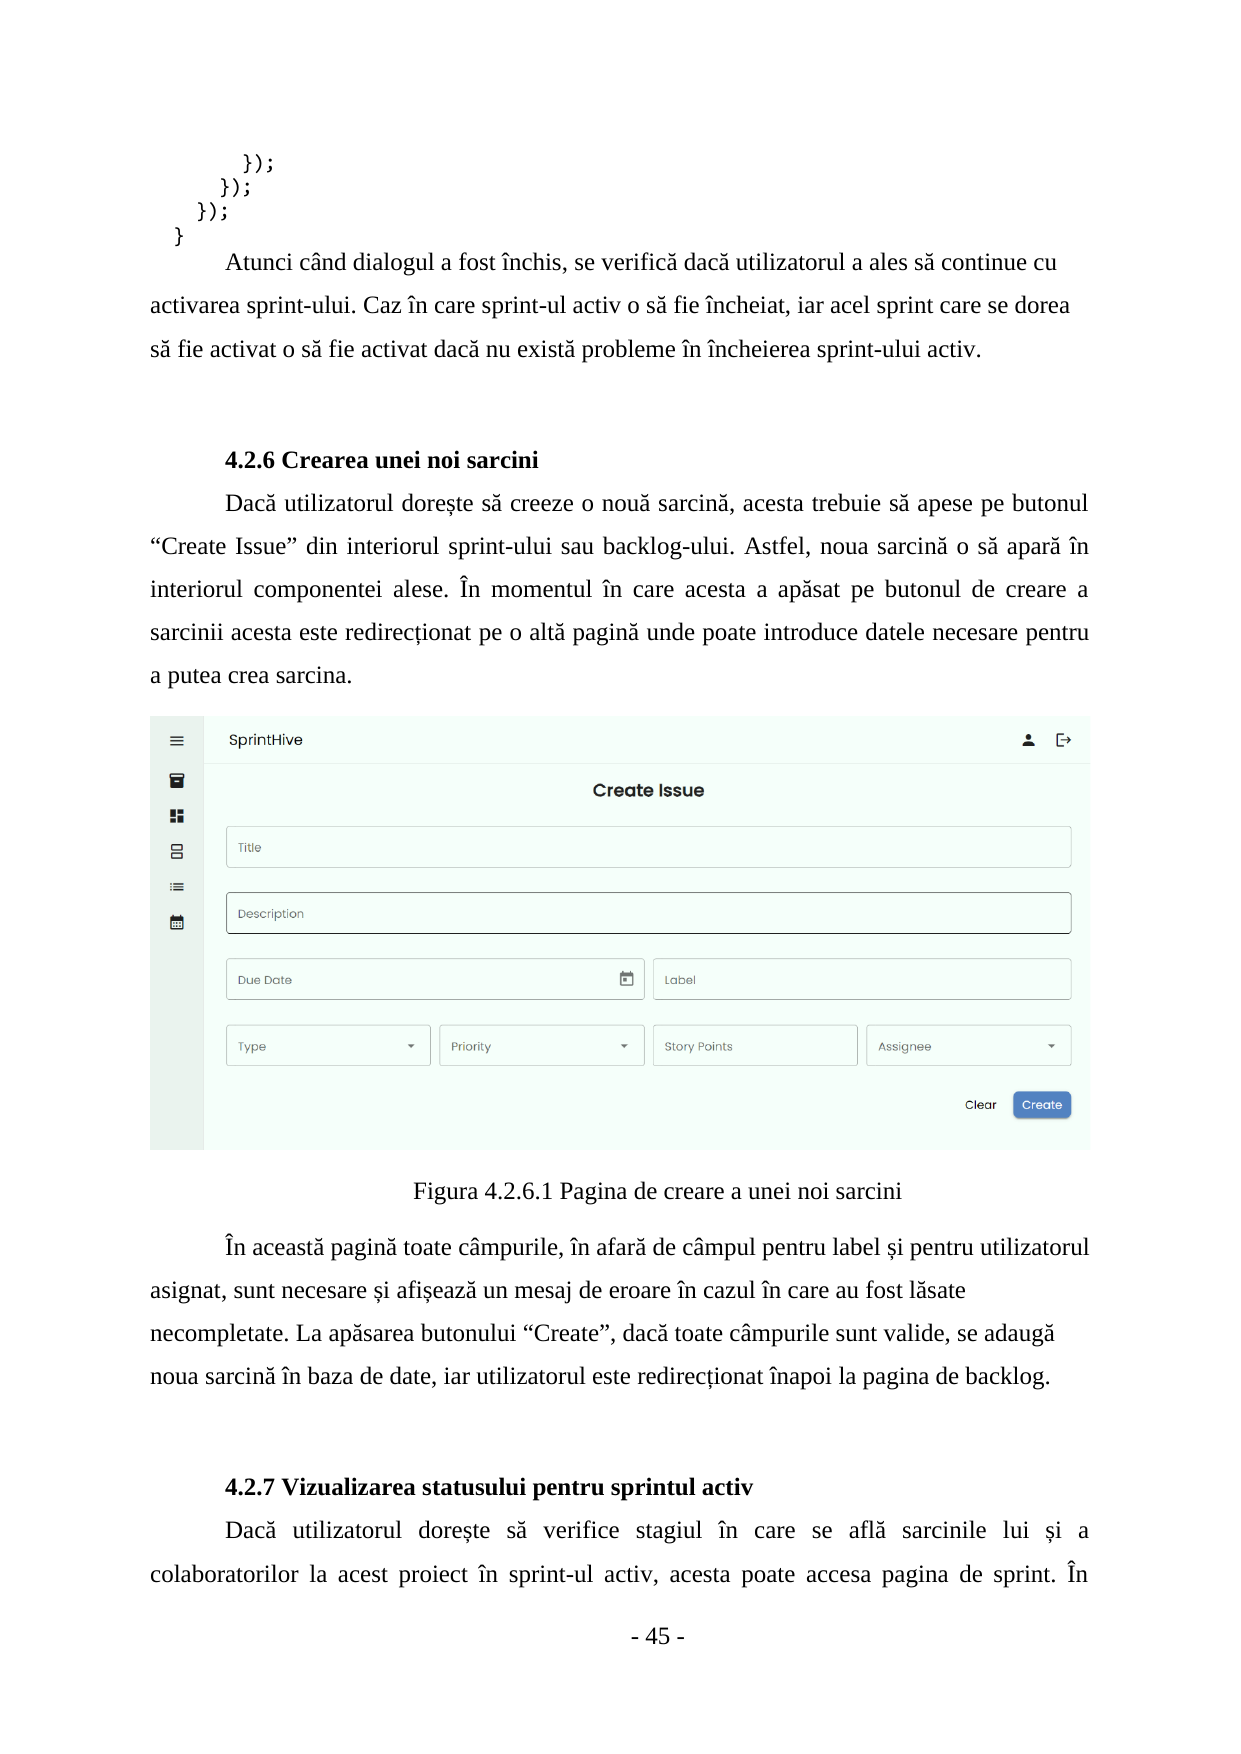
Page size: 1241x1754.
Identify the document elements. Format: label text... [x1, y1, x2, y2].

picture [150, 716, 1091, 1150]
text } [150, 223, 1090, 247]
text }); [150, 150, 1090, 174]
text }); [150, 199, 1090, 223]
subtitle 4.2.7 Vizualizarea statusului pentru sprintul activ [150, 1472, 1090, 1501]
subtitle 4.2.6 Crearea unei noi sarcini [150, 445, 1090, 474]
text }); [150, 174, 1090, 199]
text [150, 1516, 1090, 1587]
text Figura 4.2.6.1 Pagina de creare a unei noi sarcini [150, 1176, 1090, 1205]
text În această pagină toate câmpurile, în afară de câmpul pentru label și pentru utilizatorul asignat, sunt necesare și afișează un mesaj de eroare în cazul în care au fost lăsate necompletate. La apăsarea butonului “Create”, dacă toate câmpurile sunt valide, se adaugă noua sarcină în baza de date, iar utilizatorul este redirecționat înapoi la pagina de backlog. [150, 1232, 1090, 1390]
text Dacă utilizatorul dorește să creeze o nouă sarcină, acesta trebuie să apese pe butonul “Create Issue” din interiorul sprint-ului sau backlog-ului. Astfel, noua sarcină o să apară în interiorul componentei alese. În momentul în care acesta a apăsat pe butonul de creare a sarcinii acesta este redirecționat pe o altă pagină unde poate introduce datele necesare pentru a putea crea sarcina. [150, 488, 1090, 689]
text Atunci când dialogul a fost închis, se verifică dacă utilizatorul a ales să continue cu activarea sprint-ului. Caz în care sprint-ul activ o să fie încheiat, iar acel sprint care se dorea să fie activat o să fie activat dacă nu există probleme în încheierea sprint-ului activ. [150, 247, 1090, 362]
